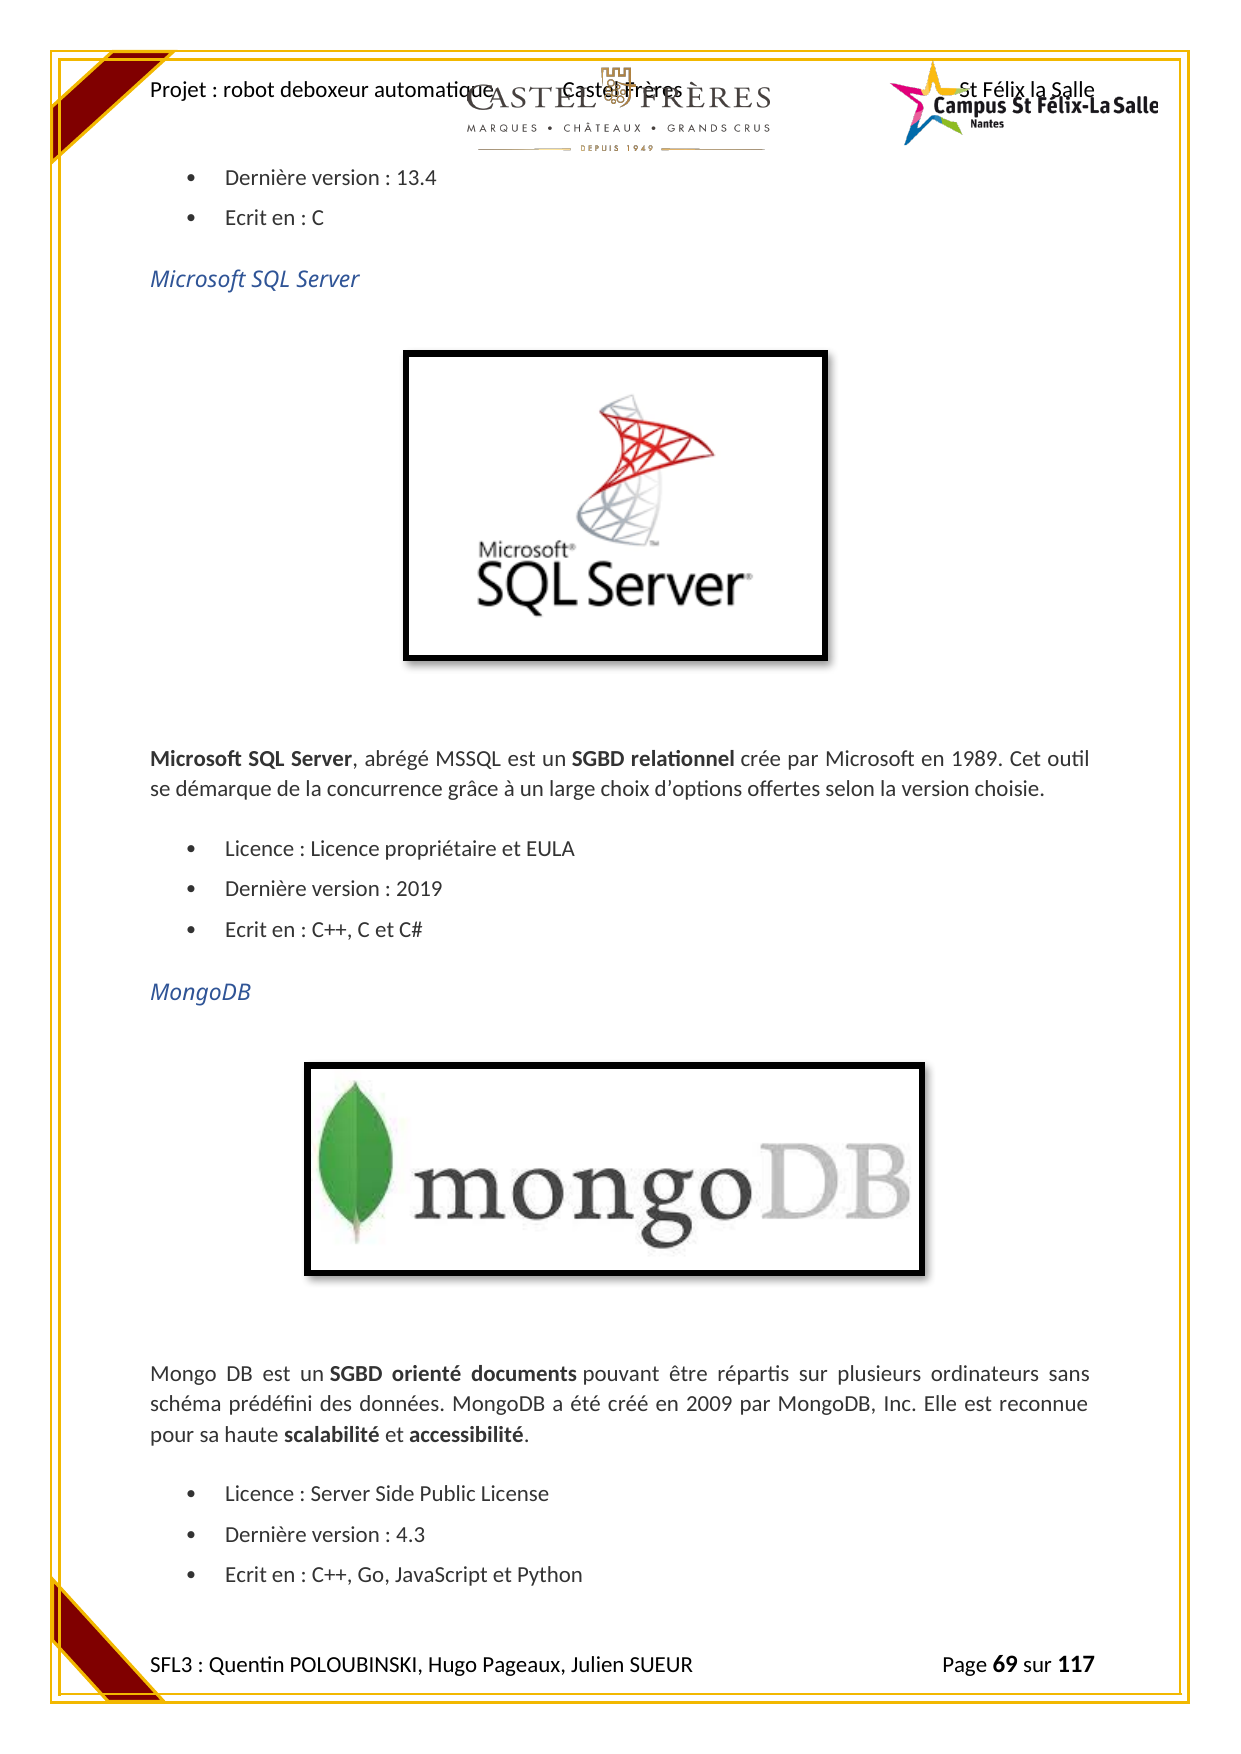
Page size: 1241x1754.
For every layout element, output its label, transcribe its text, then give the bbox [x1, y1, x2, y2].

list Ecrit en : C++, C et C# [187, 903, 1090, 943]
text Mongo DB est un SGBD orienté documents pouvant être répartis sur plusieurs ordinateurs sans schéma prédéfini des données. MongoDB a été créé en 2009 par MongoDB, Inc. Elle est reconnue pour sa haute scalabilité et accessibilité. [150, 1418, 1090, 1448]
list Ecrit en : C [187, 191, 1090, 231]
list Dernière version : 2019 [187, 862, 1090, 903]
text Microsoft SQL Server, abrégé MSSQL est un SGBD relationnel crée par Microsoft en 1989. Cet outil se démarque de la concurrence grâce à un large choix d’options offertes selon la version choisie. [150, 772, 1090, 802]
picture [409, 357, 822, 655]
list Licence : Server Side Public License [187, 1467, 1090, 1507]
list Ecrit en : C++, Go, JavaScript et Python [187, 1548, 1090, 1588]
picture [460, 59, 773, 157]
text Mongo DB est un SGBD orienté documents pouvant être répartis sur plusieurs ordinateurs sans schéma prédéfini des données. MongoDB a été créé en 2009 par MongoDB, Inc. Elle est reconnue pour sa haute scalabilité et accessibilité. [150, 1359, 1090, 1390]
list Dernière version : 4.3 [187, 1507, 1090, 1548]
list Dernière version : 13.4 [187, 150, 1090, 191]
subtitle Microsoft SQL Server [150, 263, 1090, 295]
picture [311, 1069, 919, 1270]
list Licence : Licence propriétaire et EULA [187, 821, 1090, 862]
picture [889, 60, 1158, 145]
subtitle MongoDB [150, 975, 1090, 1007]
